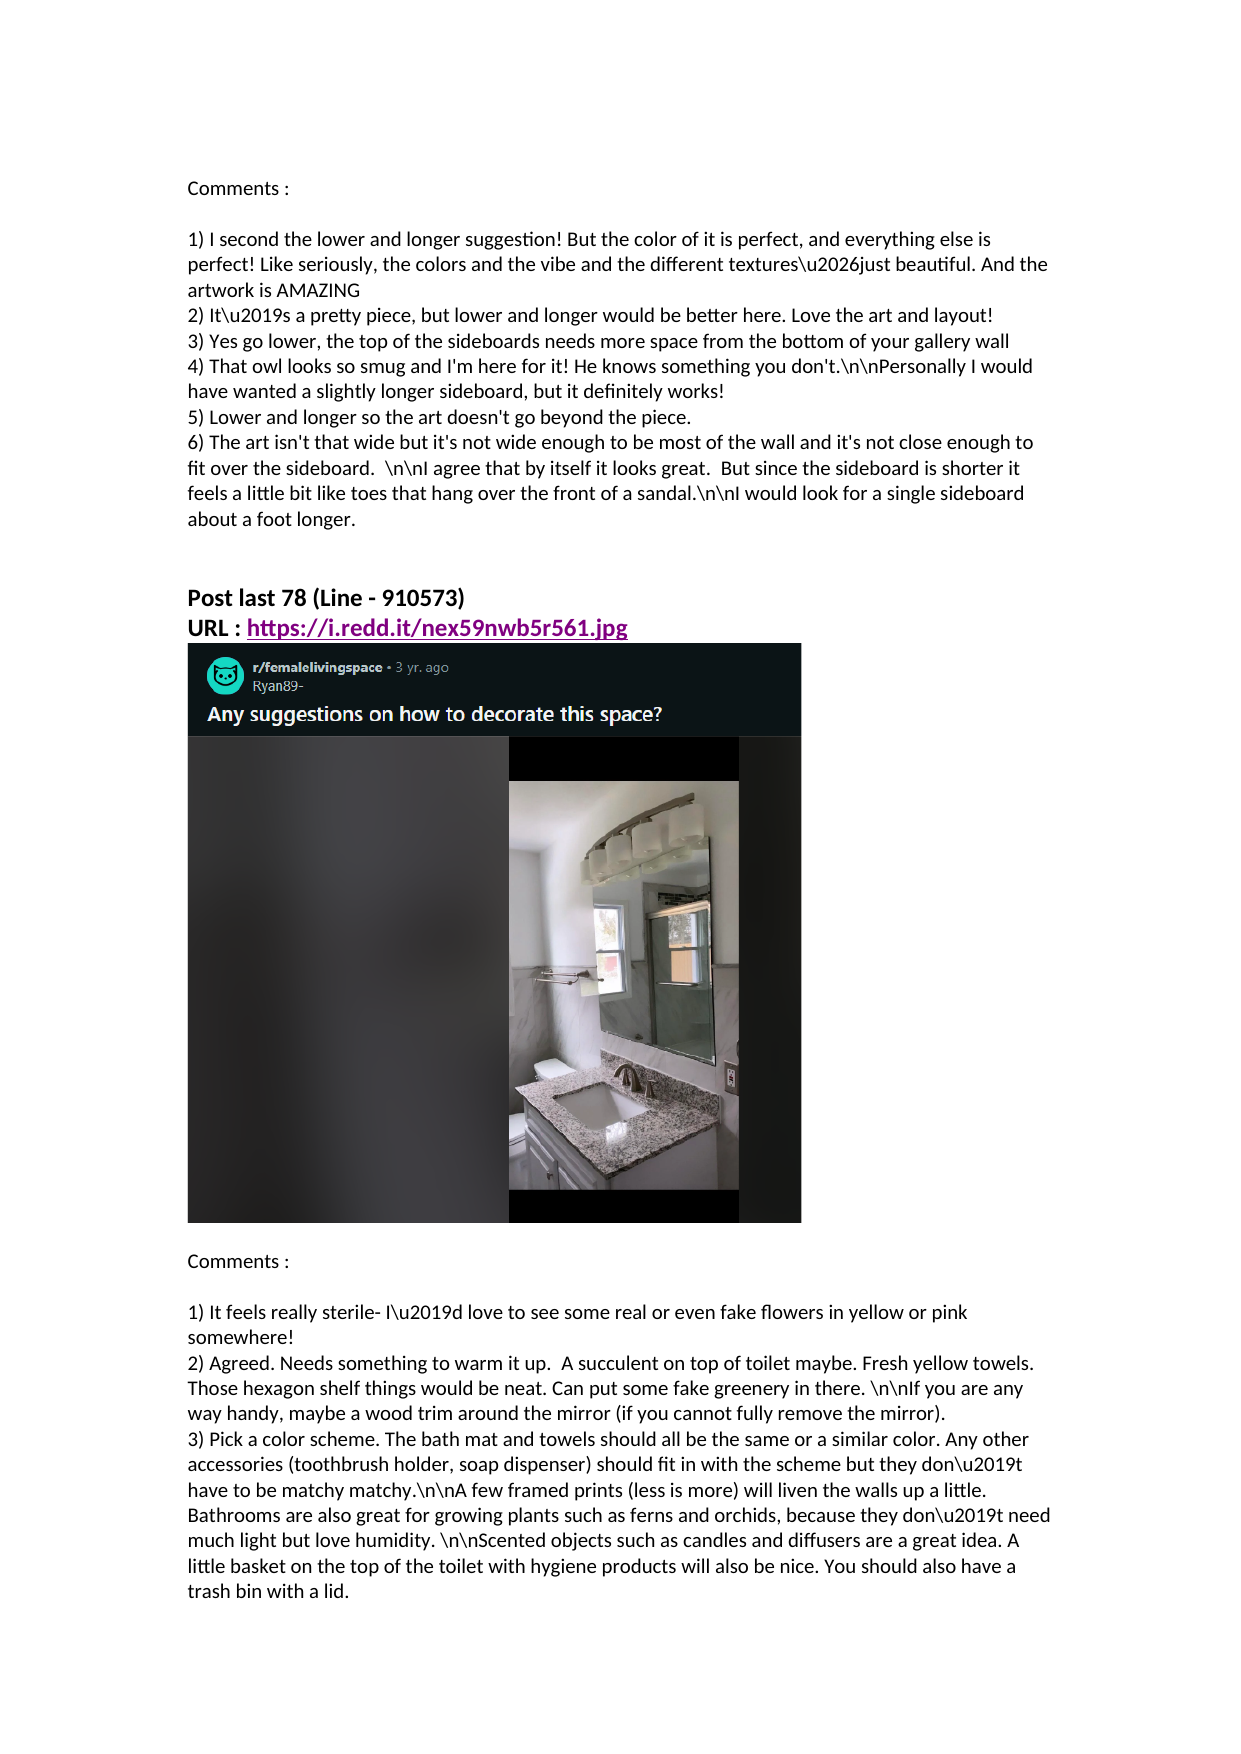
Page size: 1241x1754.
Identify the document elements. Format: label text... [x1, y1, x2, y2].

list That owl looks so smug and I'm here for it! He knows something you don't.\n\nPersonally I would have wanted a slightly longer sideboard, but it definitely works! [187, 353, 1053, 404]
list URL : https://i.redd.it/nex59nwb5r561.jpg [187, 613, 1053, 643]
list Comments : [187, 1248, 1053, 1273]
list Lower and longer so the art doesn't go beyond the piece. [187, 404, 1053, 429]
list Agreed. Needs something to warm it up. A succulent on top of toilet maybe. Fresh yellow towels. Those hexagon shelf things would be neat. Can put some fake greenery in there. \n\nIf you are any way handy, maybe a wood trim around the mirror (if you cannot fully remove the mirror). [187, 1350, 1053, 1426]
list Comments : [187, 175, 1053, 201]
list It\u2019s a pretty piece, but lower and longer would be better here. Love the art and layout! [187, 302, 1053, 328]
list I second the lower and longer suggestion! But the color of it is perfect, and everything else is perfect! Like seriously, the colors and the vibe and the different textures\u2026just beautiful. And the artwork is AMAZING [187, 226, 1053, 302]
list Yes go lower, the top of the sideboards needs more space from the bottom of your gallery wall [187, 328, 1053, 353]
list Post last 78 (Line - 910573) [187, 582, 1053, 613]
list Pick a color scheme. The bath mat and towels should all be the same or a similar color. Any other accessories (toothbrush holder, soap dispenser) should fit in with the scheme but they don\u2019t have to be matchy matchy.\n\nA few framed prints (less is more) will liven the walls up a little. Bathrooms are also great for growing plants such as ferns and orchids, because they don\u2019t need much light but love humidity. \n\nScented objects such as candles and diffusers are a great idea. A little basket on the top of the toilet with hygiene products will also be nice. You should also have a trash bin with a lid. [187, 1426, 1053, 1604]
list It feels really sterile- I\u2019d love to see some real or even fake flowers in yellow or pink somewhere! [187, 1299, 1053, 1350]
list The art isn't that wide but it's not wide enough to be most of the wall and it's not close enough to fit over the sideboard. \n\nI agree that by itself it looks great. But since the sideboard is shorter it feels a little bit like toes that hang over the front of a sandal.\n\nI would look for a single sideboard about a foot longer. [187, 429, 1053, 531]
picture [187, 643, 802, 1223]
